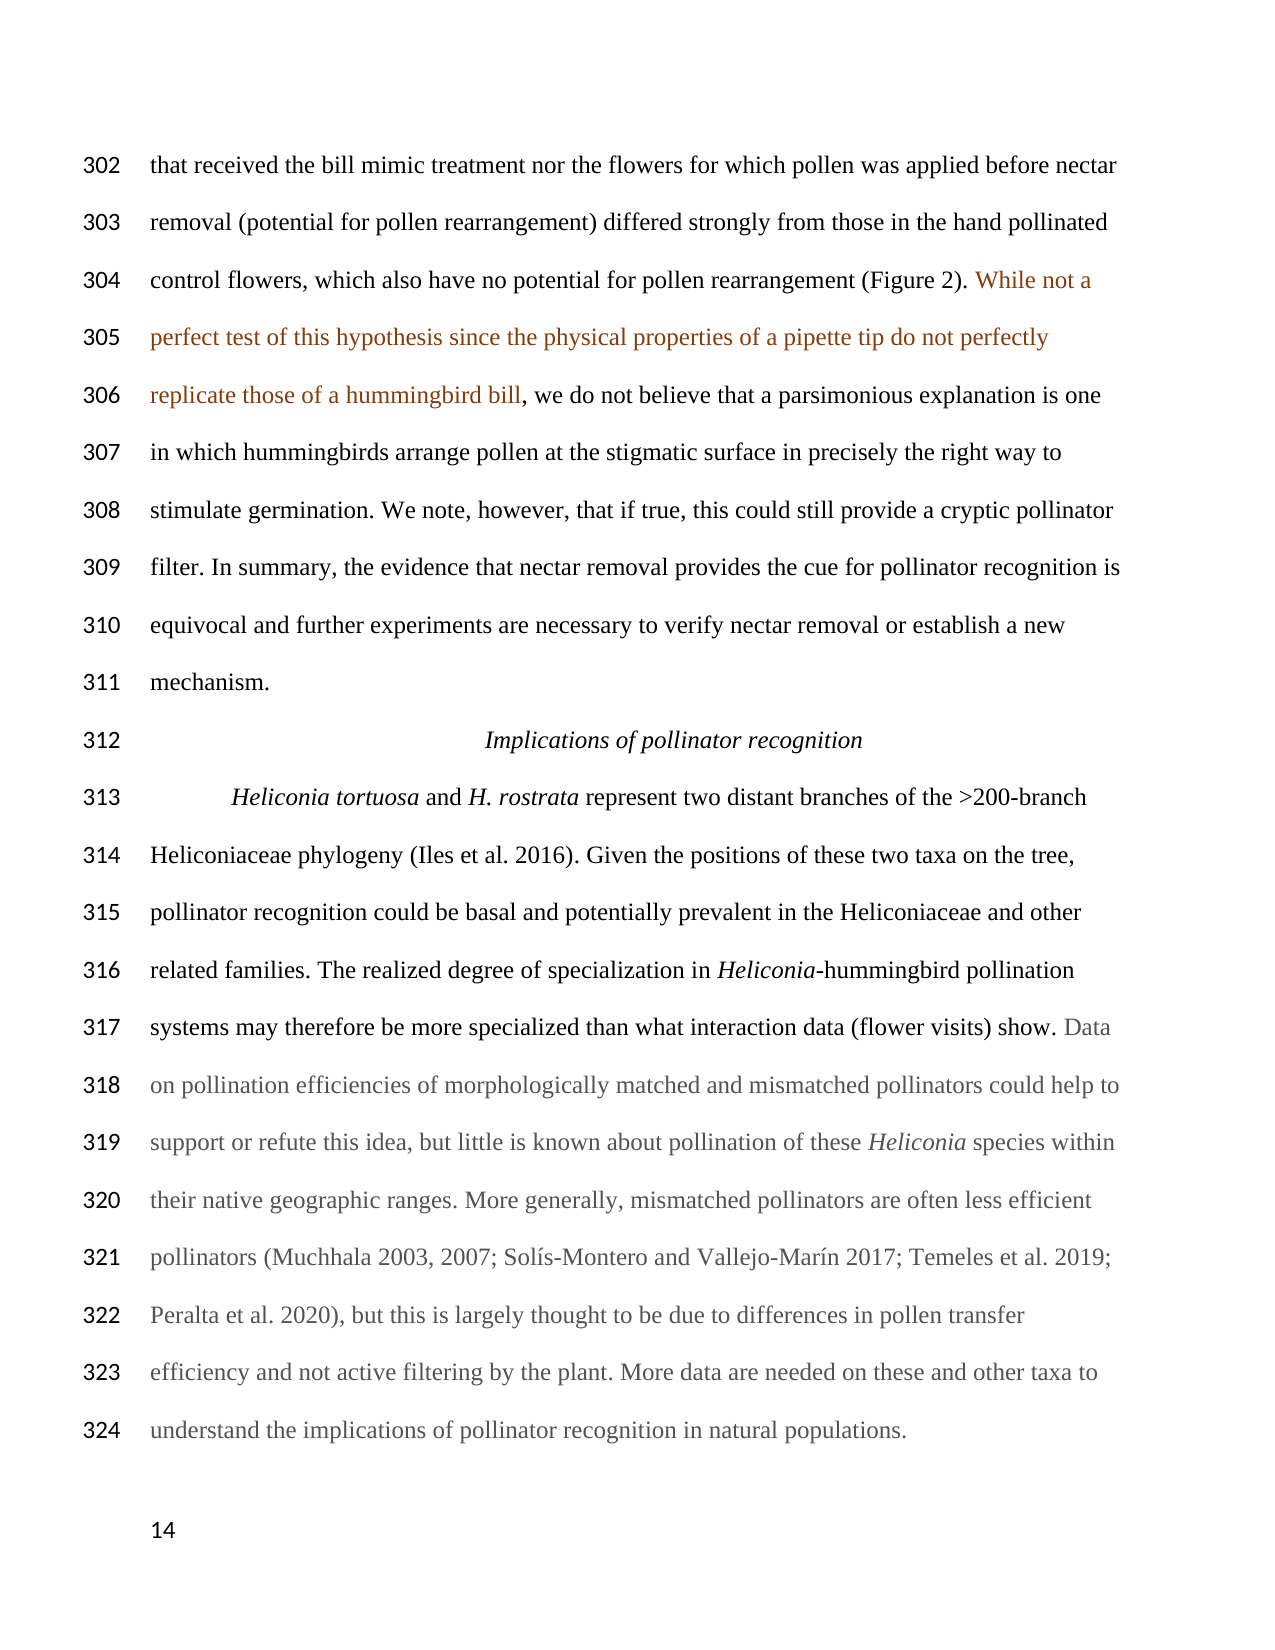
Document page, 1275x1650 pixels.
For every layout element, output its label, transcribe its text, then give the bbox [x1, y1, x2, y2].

text Heliconia tortuosa and H. rostrata represent two distant branches of the >200-branch Heliconiaceae phylogeny (Iles et al. 2016). Given the positions of these two taxa on the tree, pollinator recognition could be basal and potentially prevalent in the Heliconiaceae and other related families. The realized degree of specialization in Heliconia-hummingbird pollination systems may therefore be more specialized than what interaction data (flower visits) show. Data on pollination efficiencies of morphologically matched and mismatched pollinators could help to support or refute this idea, but little is known about pollination of these Heliconia species within their native geographic ranges. More generally, mismatched pollinators are often less efficient pollinators (Muchhala 2003, 2007; Solís‐Montero and Vallejo‐Marín 2017; Temeles et al. 2019; Peralta et al. 2020), but this is largely thought to be due to differences in pollen transfer efficiency and not active filtering by the plant. More data are needed on these and other taxa to understand the implications of pollinator recognition in natural populations. [150, 782, 1125, 1444]
text Implications of pollinator recognition [150, 725, 1125, 754]
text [150, 150, 1125, 696]
